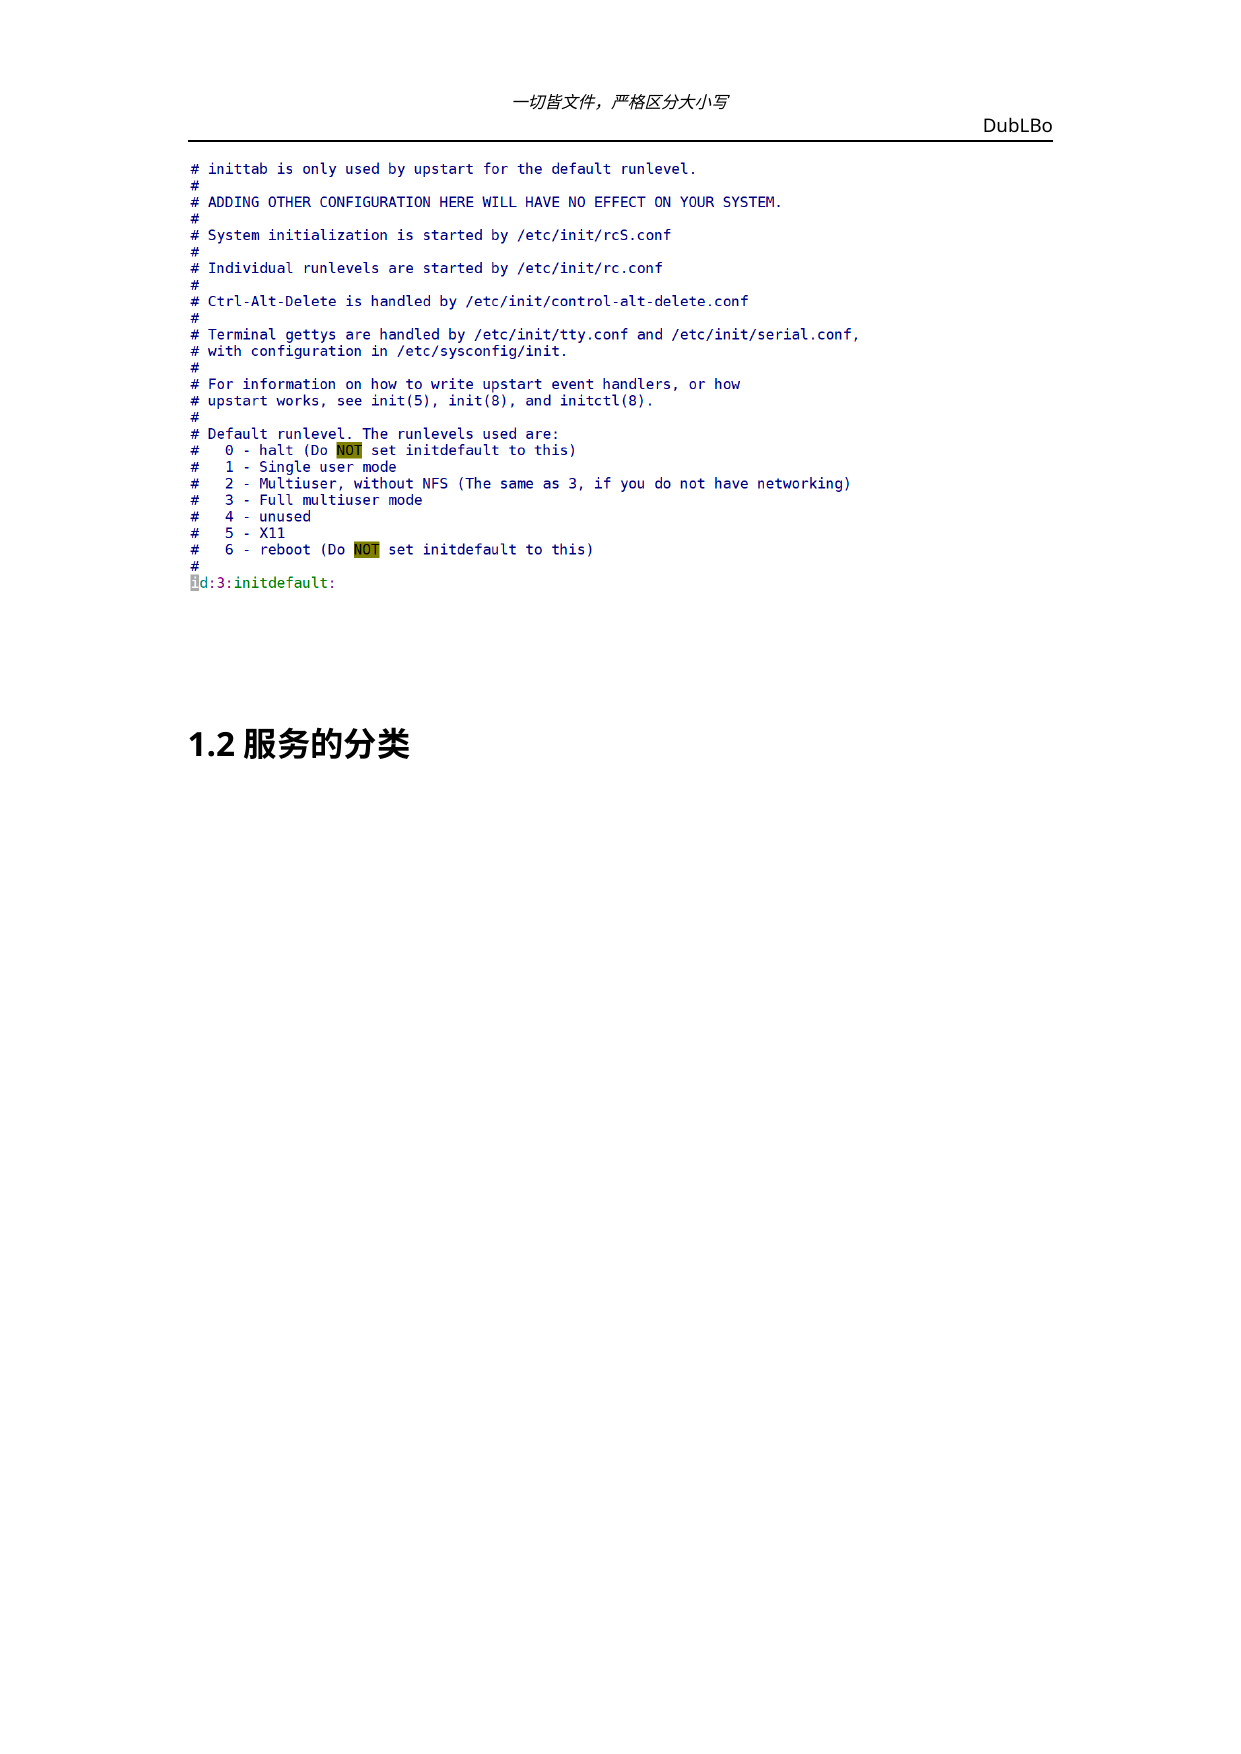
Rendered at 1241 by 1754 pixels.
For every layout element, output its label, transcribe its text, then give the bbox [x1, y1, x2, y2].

subtitle 1.2 服务的分类 [187, 709, 1053, 774]
picture [187, 162, 865, 592]
